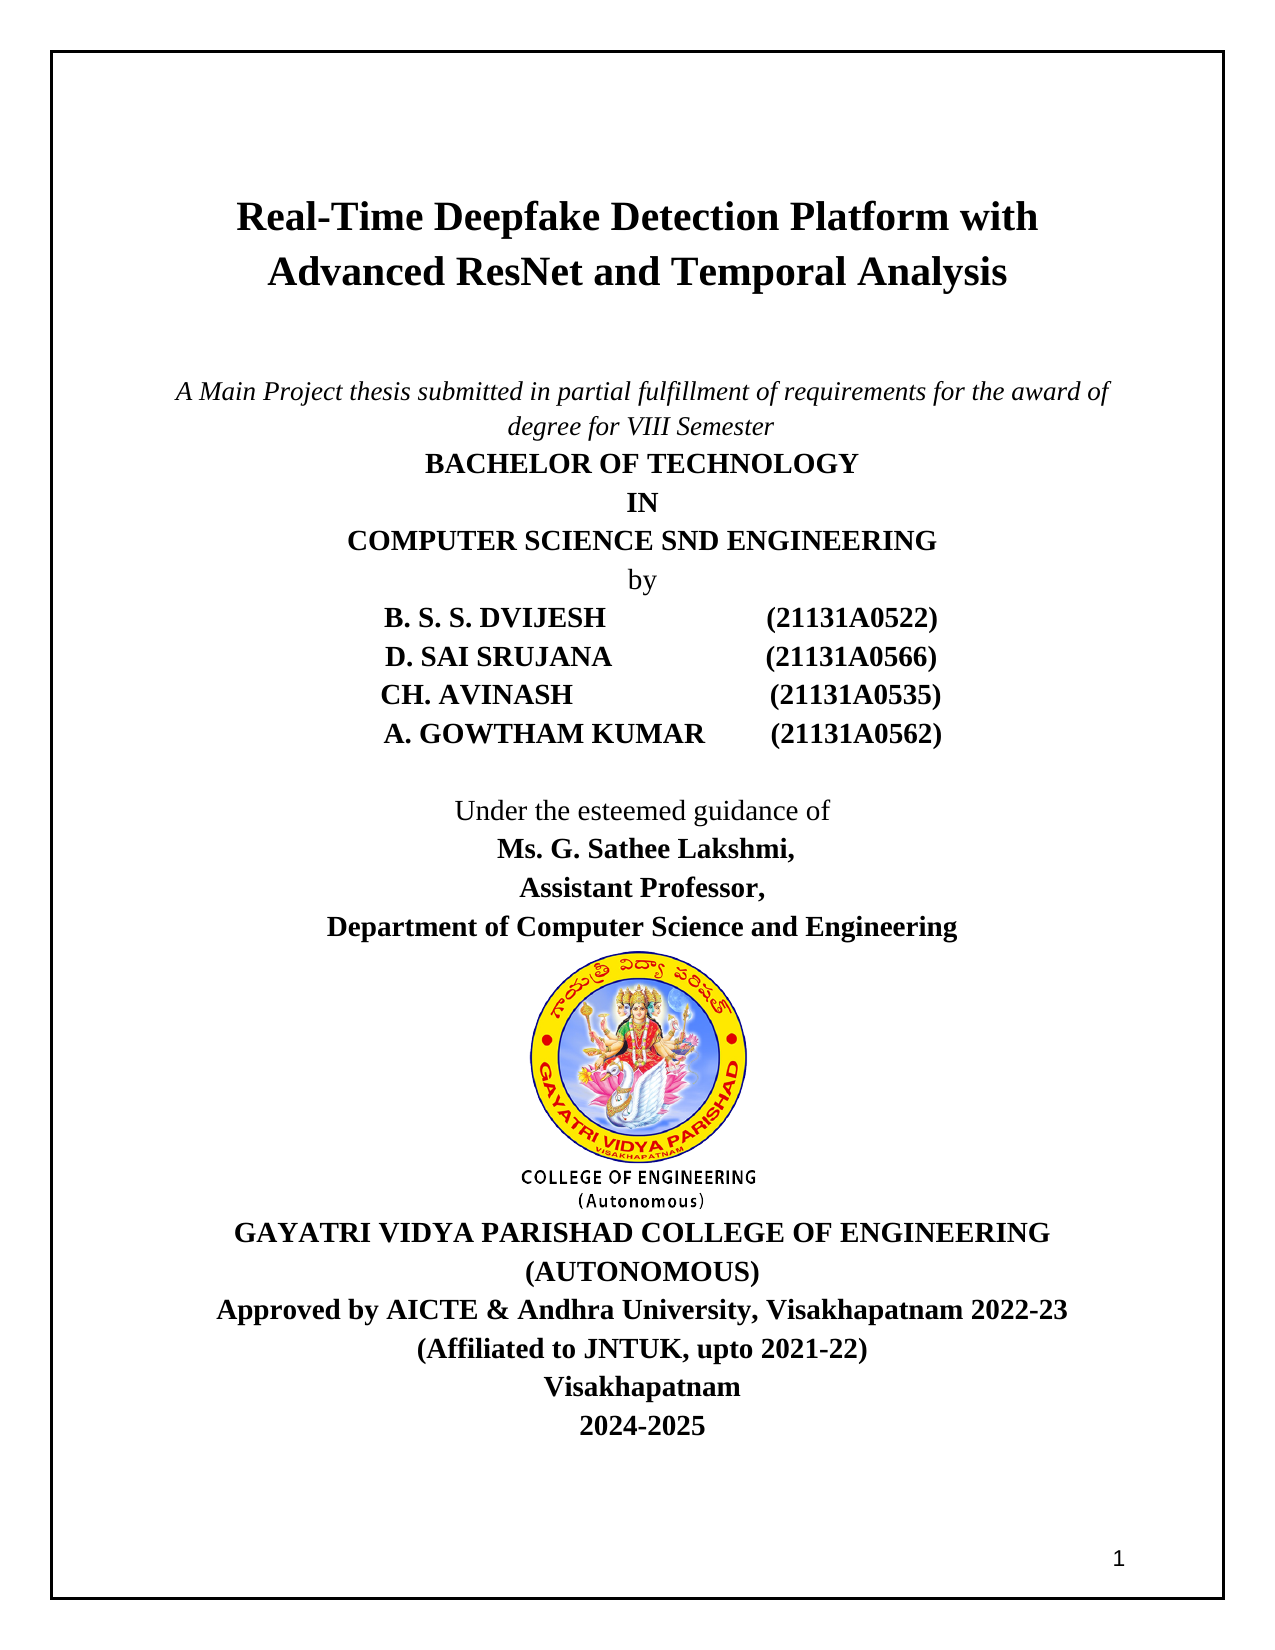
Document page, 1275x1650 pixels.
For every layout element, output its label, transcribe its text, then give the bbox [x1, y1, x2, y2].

text IN [159, 485, 1125, 518]
text B. S. S. DVIJESH (21131A0522) [319, 600, 1003, 634]
text Approved by AICTE & Andhra University, Visakhapatnam 2022-23 [159, 1292, 1125, 1326]
text Department of Computer Science and Engineering [159, 909, 1125, 942]
subtitle Real-Time Deepfake Detection Platform with Advanced ResNet and Temporal Analysis [150, 192, 1125, 295]
text Visakhapatnam [159, 1369, 1125, 1403]
text by [159, 562, 1125, 595]
text BACHELOR OF TECHNOLOGY [159, 446, 1125, 480]
text A. GOWTHAM KUMAR (21131A0562) [150, 716, 1003, 749]
text GAYATRI VIDYA PARISHAD COLLEGE OF ENGINEERING (AUTONOMOUS) [159, 1215, 1125, 1287]
text D. SAI SRUJANA (21131A0566) [319, 639, 1003, 672]
picture [478, 947, 807, 1212]
text Under the esteemed guidance of [159, 793, 1125, 827]
text COMPUTER SCIENCE SND ENGINEERING [159, 523, 1125, 557]
text Ms. G. Sathee Lakshmi, [159, 832, 1125, 865]
text 2024-2025 [159, 1408, 1125, 1442]
text Assistant Professor, [159, 870, 1125, 904]
text A Main Project thesis submitted in partial fulfillment of requirements for the award of [159, 375, 1125, 406]
text (Affiliated to JNTUK, upto 2021-22) [159, 1331, 1125, 1364]
text CH. AVINASH (21131A0535) [319, 677, 1003, 711]
text degree for VIII Semester [159, 411, 1125, 442]
